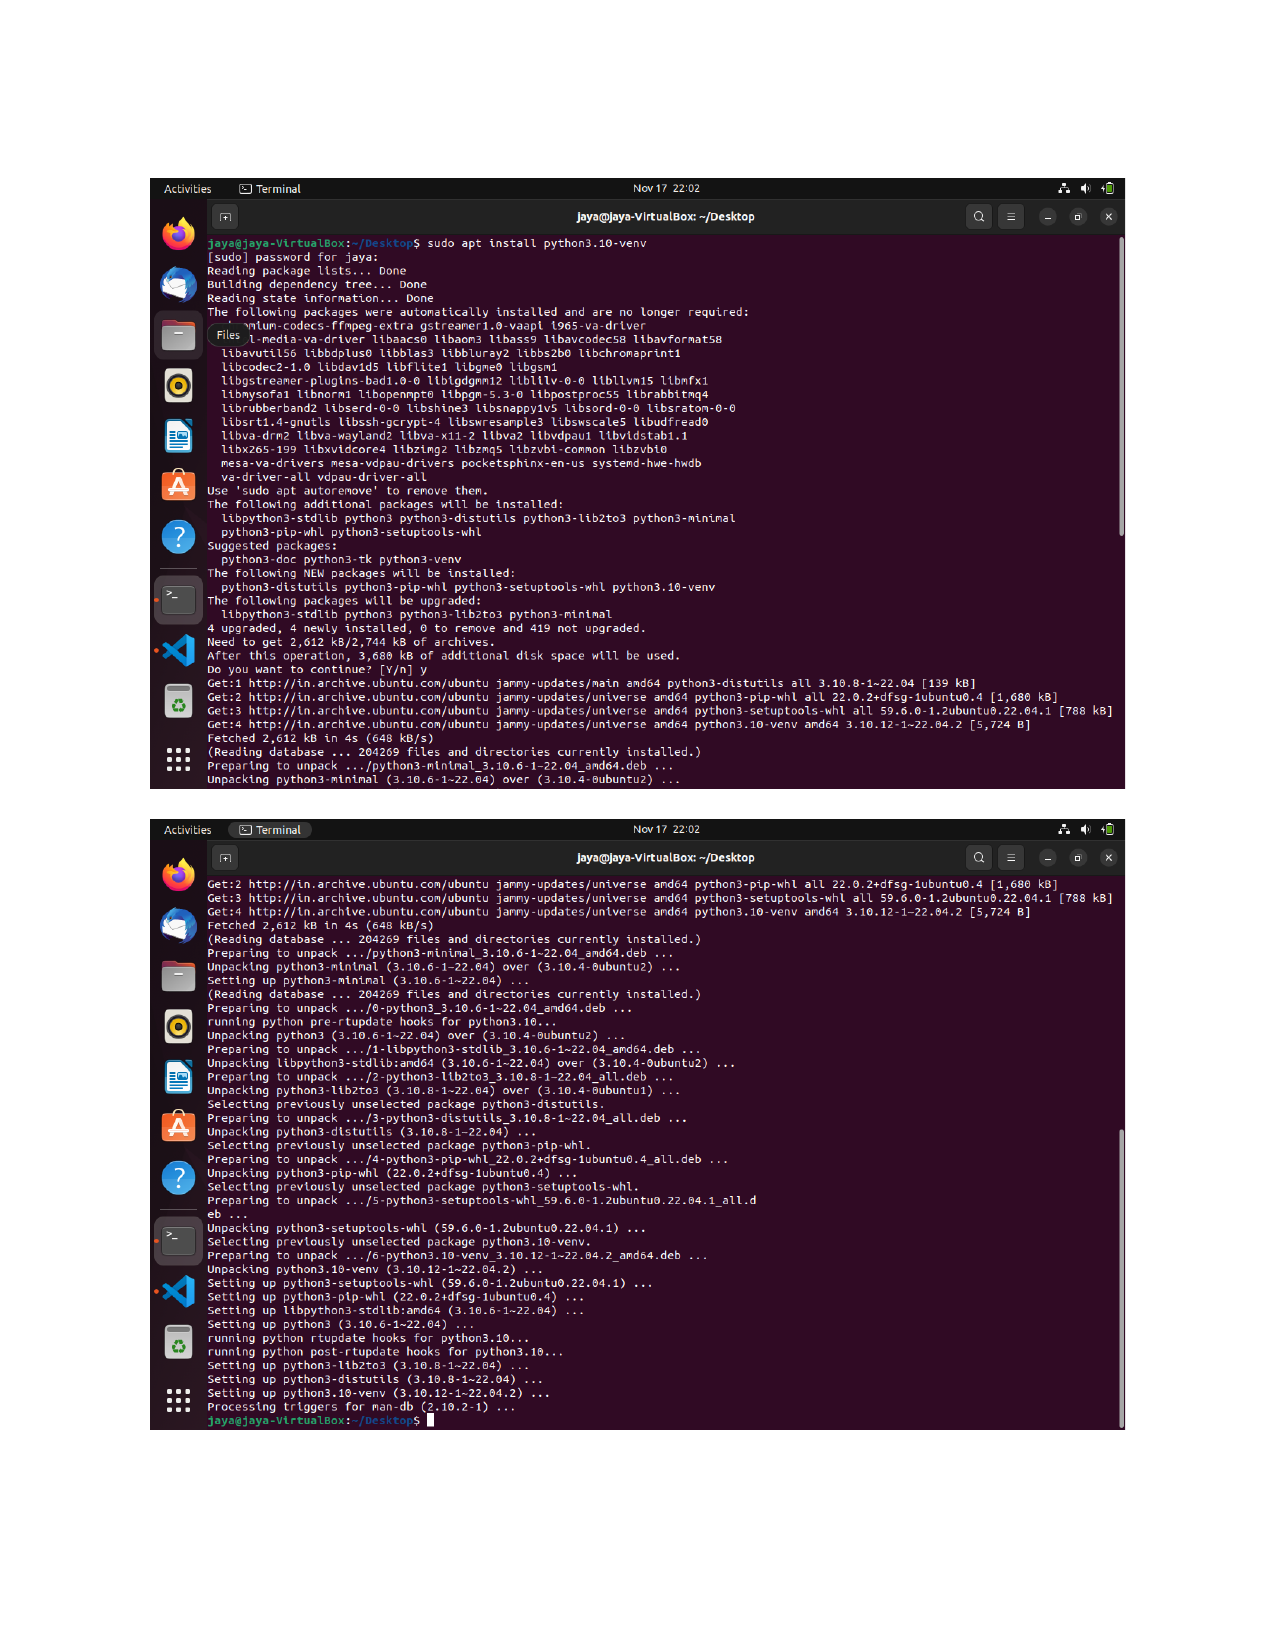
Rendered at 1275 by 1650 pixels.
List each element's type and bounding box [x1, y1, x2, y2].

picture [150, 178, 1125, 789]
picture [150, 819, 1125, 1430]
